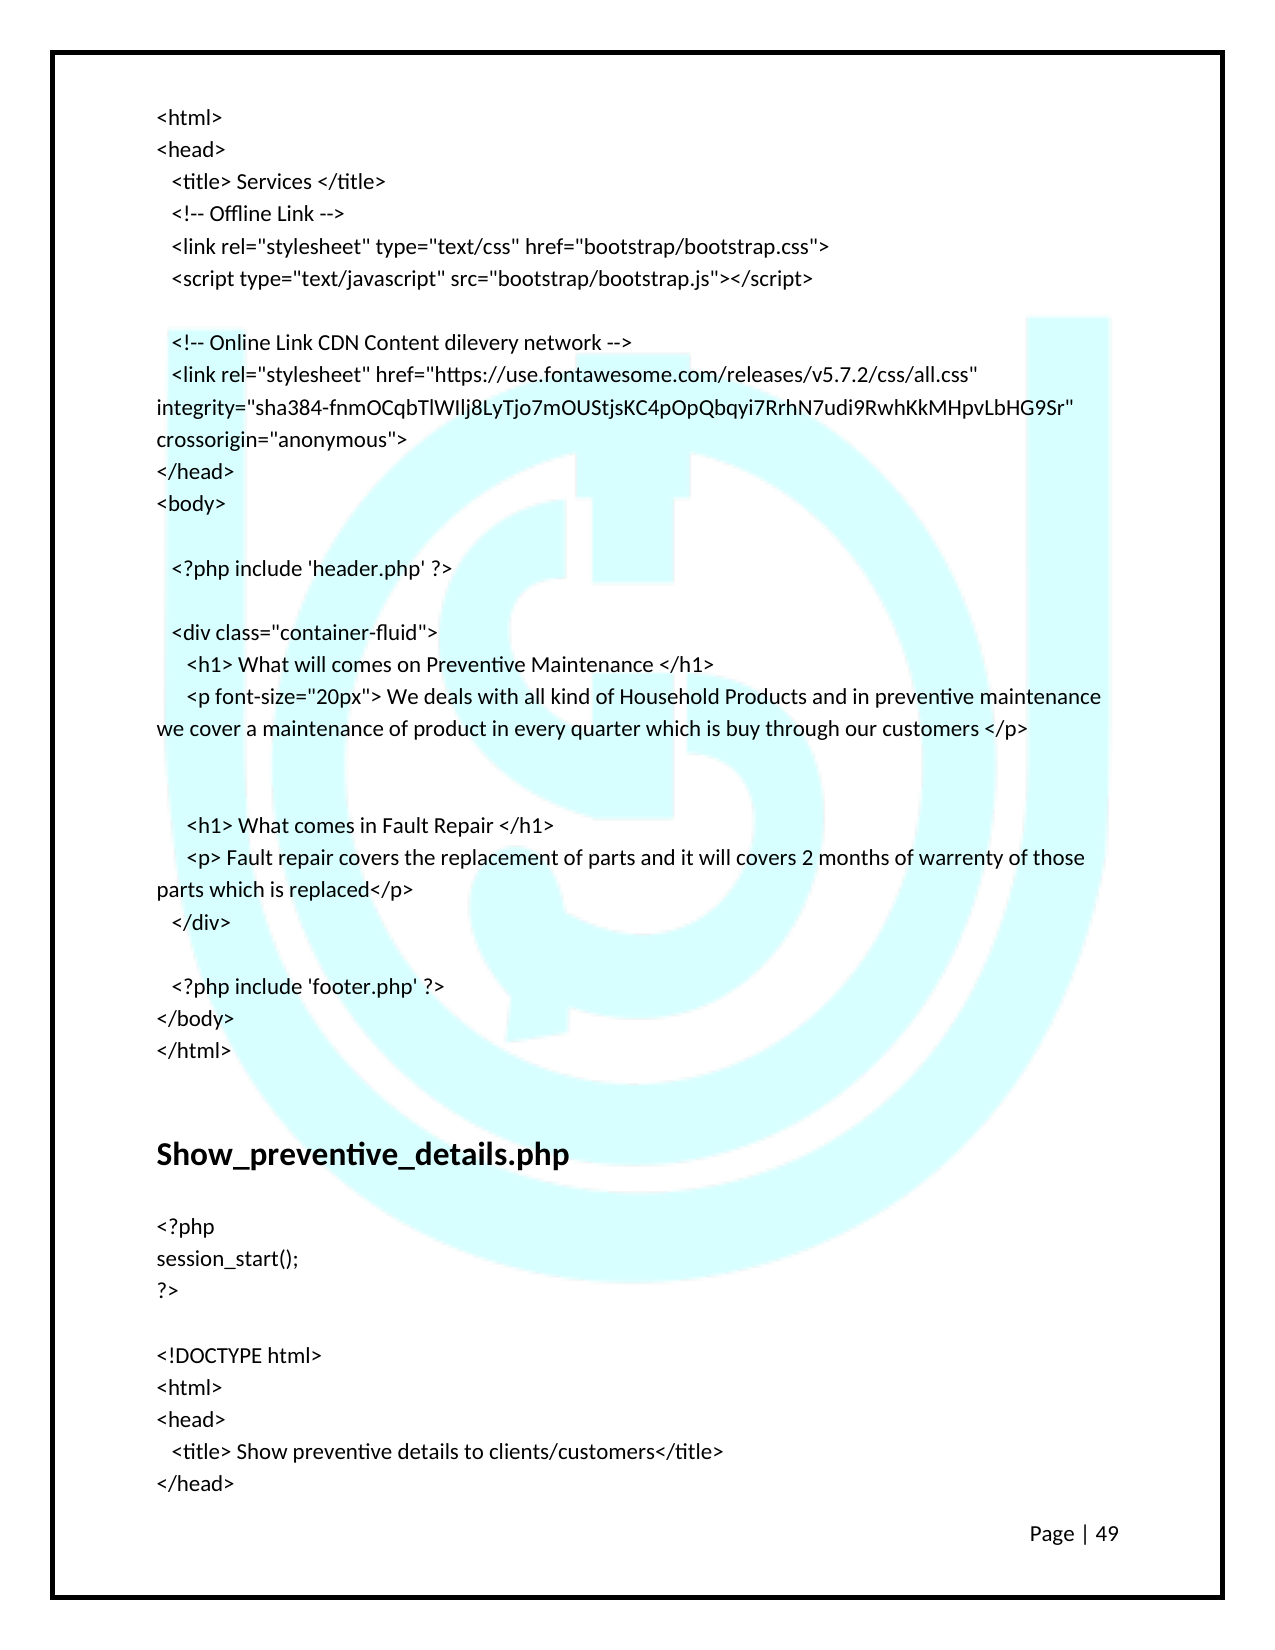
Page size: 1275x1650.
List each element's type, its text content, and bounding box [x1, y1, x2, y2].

text <html> [156, 103, 1118, 131]
text <link rel="stylesheet" href="https://use.fontawesome.com/releases/v5.7.2/css/all.css" integrity="sha384-fnmOCqbTlWIlj8LyTjo7mOUStjsKC4pOpQbqyi7RrhN7udi9RwhKkMHpvLbHG9Sr" crossorigin="anonymous"> [156, 361, 1118, 453]
text Show_preventive_details.php [156, 1133, 1118, 1174]
text </body> [156, 1004, 1118, 1032]
text <!-- Online Link CDN Content dilevery network --> [156, 328, 1118, 356]
text <?php include 'header.php' ?> [156, 554, 1118, 582]
text ?> [156, 1276, 1118, 1304]
text <!DOCTYPE html> [156, 1341, 1118, 1369]
text <h1> What comes in Fault Repair </h1> [156, 811, 1118, 839]
text <link rel="stylesheet" type="text/css" href="bootstrap/bootstrap.css"> [156, 232, 1118, 260]
text <head> [156, 135, 1118, 163]
text <h1> What will comes on Preventive Maintenance </h1> [156, 650, 1118, 678]
text <?php include 'footer.php' ?> [156, 972, 1118, 1000]
text <body> [156, 489, 1118, 517]
text <script type="text/javascript" src="bootstrap/bootstrap.js"></script> [156, 264, 1118, 292]
text <title> Show preventive details to clients/customers</title> [156, 1437, 1118, 1465]
text <html> [156, 1373, 1118, 1401]
text <p> Fault repair covers the replacement of parts and it will covers 2 months of warrenty of those parts which is replaced</p> [156, 843, 1118, 903]
text <div class="container-fluid"> [156, 618, 1118, 646]
text <p font-size="20px"> We deals with all kind of Household Products and in preventive maintenance we cover a maintenance of product in every quarter which is buy through our customers </p> [156, 682, 1118, 743]
text session_start(); [156, 1244, 1118, 1272]
text </html> [156, 1036, 1118, 1064]
text </head> [156, 1469, 1118, 1497]
text <title> Services </title> [156, 167, 1118, 195]
text </head> [156, 457, 1118, 485]
text <!-- Offline Link --> [156, 199, 1118, 228]
text <head> [156, 1405, 1118, 1433]
text </div> [156, 908, 1118, 936]
text <?php [156, 1212, 1118, 1240]
